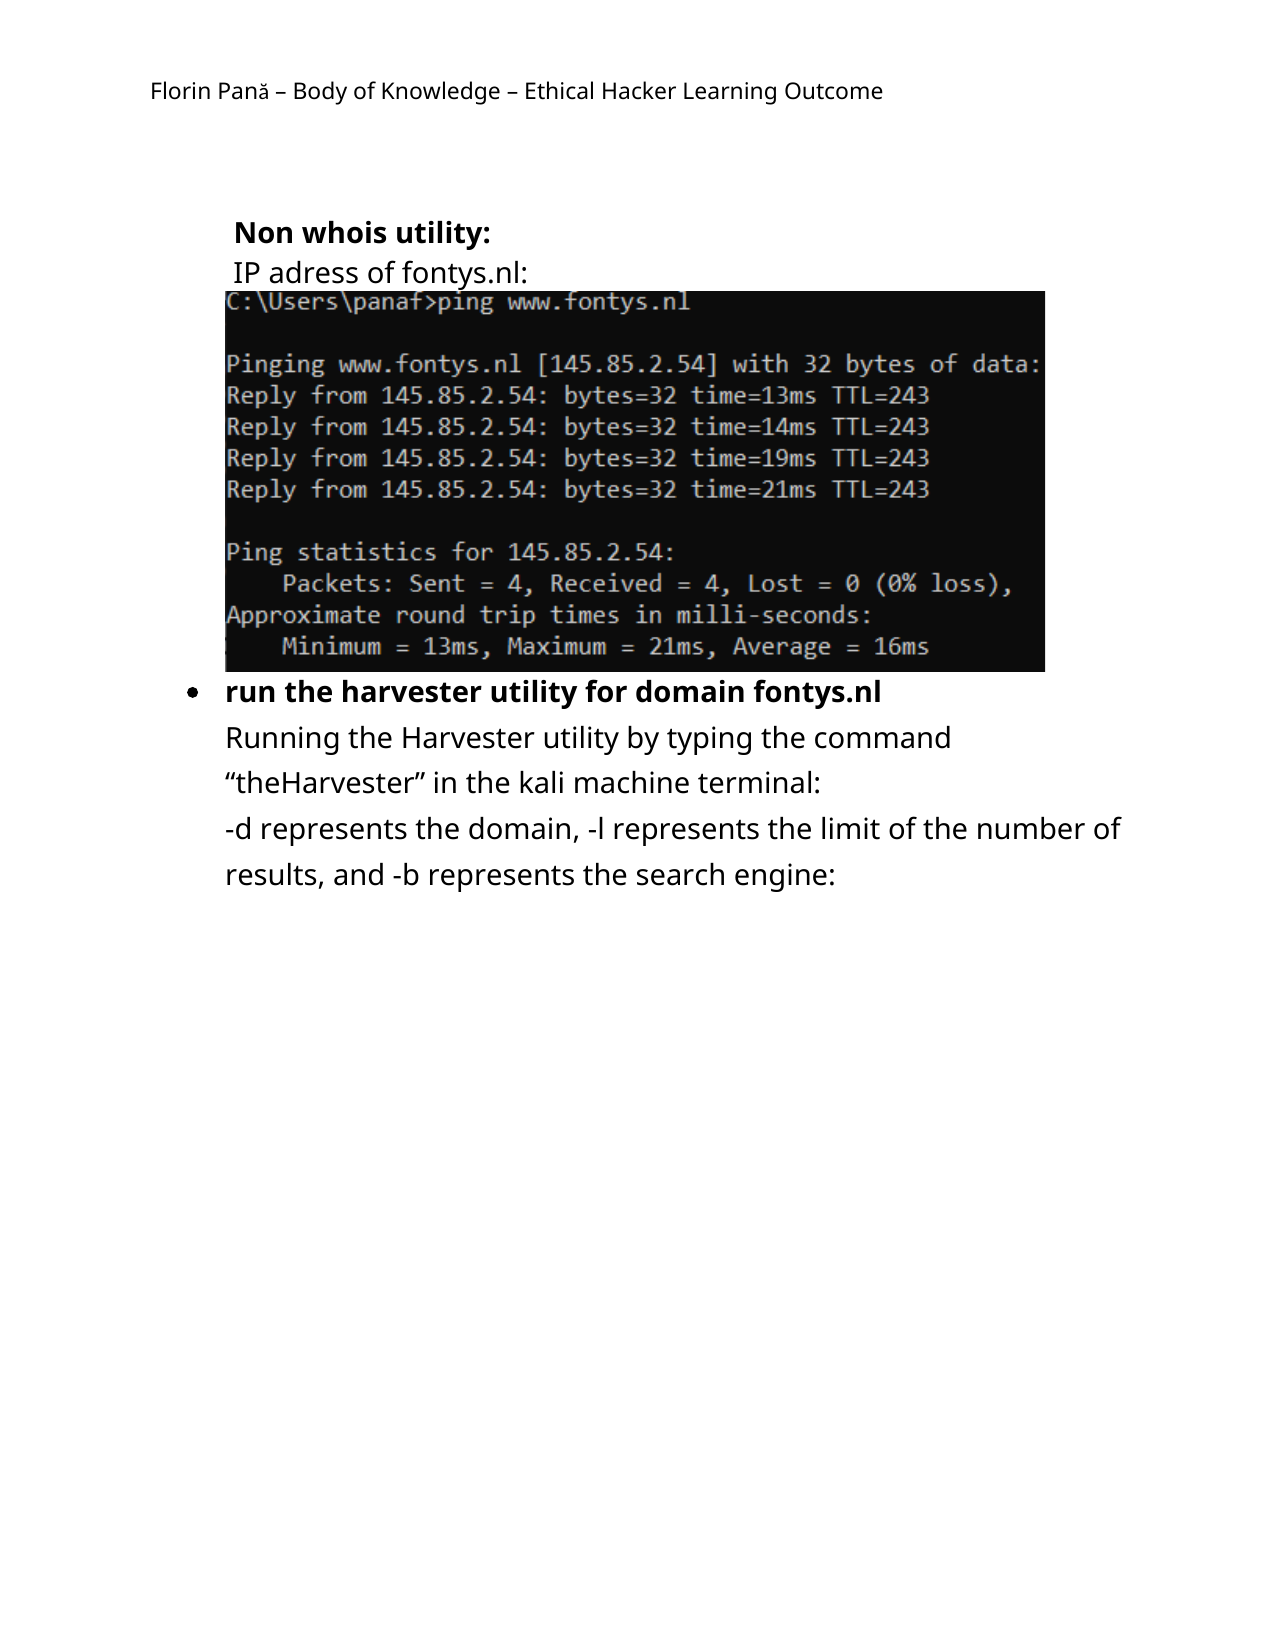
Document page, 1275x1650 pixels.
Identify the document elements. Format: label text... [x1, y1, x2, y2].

list -d represents the domain, -l represents the limit of the number of results, and -b represents the search engine: [225, 808, 1125, 894]
picture [225, 291, 1046, 672]
list run the harvester utility for domain fontys.nl [187, 672, 1125, 711]
text IP adress of fontys.nl: [150, 252, 1125, 292]
text Non whois utility: [150, 212, 1125, 252]
list Running the Harvester utility by typing the command “theHarvester” in the kali machine terminal: [225, 717, 1125, 802]
